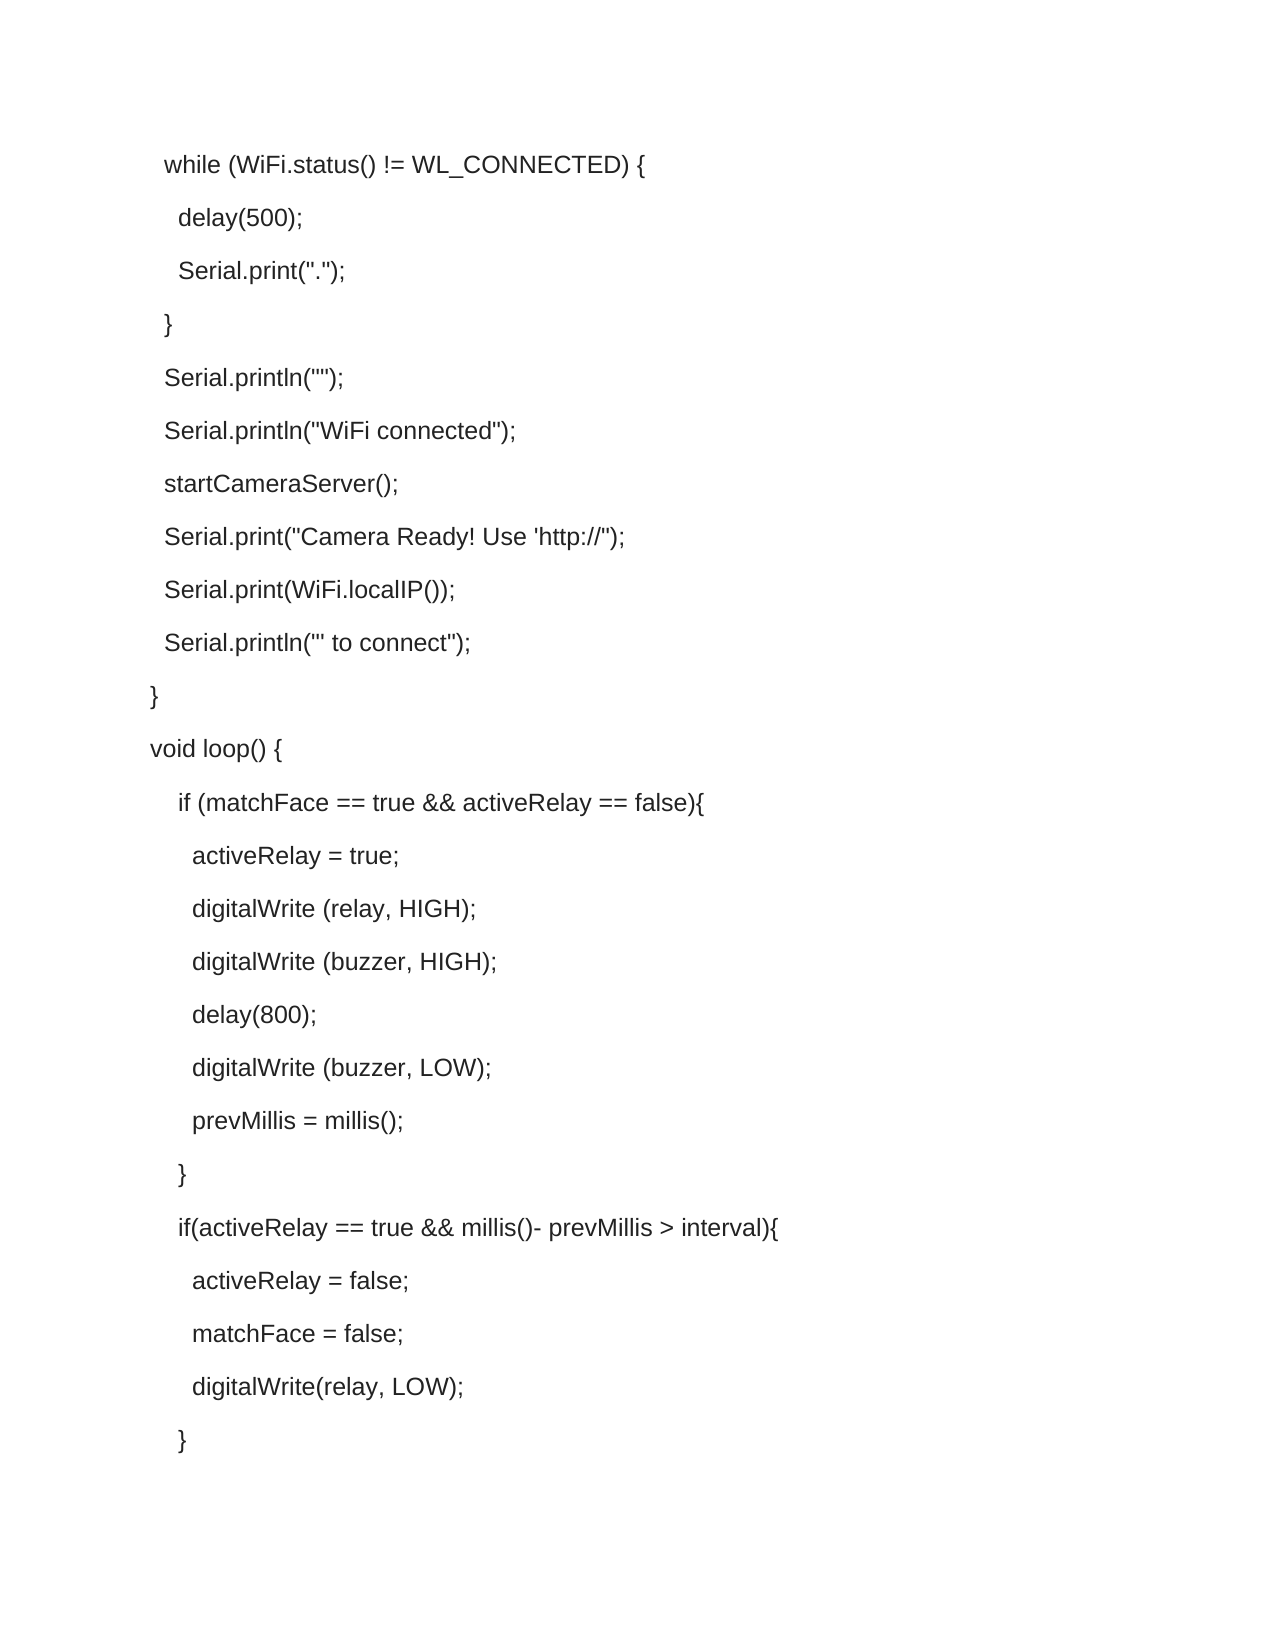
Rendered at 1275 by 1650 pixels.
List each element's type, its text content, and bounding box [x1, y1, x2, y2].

text digitalWrite (buzzer, HIGH); [150, 947, 1125, 976]
text while (WiFi.status() != WL_CONNECTED) { [150, 150, 1125, 179]
text digitalWrite(relay, LOW); [150, 1372, 1125, 1401]
text Serial.println("WiFi connected"); [150, 416, 1125, 444]
text Serial.println("' to connect"); [150, 628, 1125, 657]
text delay(500); [150, 203, 1125, 232]
text digitalWrite (buzzer, LOW); [150, 1053, 1125, 1082]
text } [150, 681, 1125, 710]
text prevMillis = millis(); [150, 1106, 1125, 1135]
text digitalWrite (relay, HIGH); [150, 894, 1125, 922]
text startCameraServer(); [150, 469, 1125, 497]
text activeRelay = true; [150, 841, 1125, 869]
text Serial.print("."); [150, 256, 1125, 285]
text Serial.print("Camera Ready! Use 'http://"); [150, 522, 1125, 551]
text Serial.println(""); [150, 362, 1125, 391]
text Serial.print(WiFi.localIP()); [150, 575, 1125, 604]
text void loop() { [150, 734, 1125, 763]
text } [150, 1159, 1125, 1188]
text if (matchFace == true && activeRelay == false){ [150, 787, 1125, 816]
text if(activeRelay == true && millis()- prevMillis > interval){ [150, 1212, 1125, 1241]
text activeRelay = false; [150, 1266, 1125, 1294]
text delay(800); [150, 1000, 1125, 1029]
text } [150, 1425, 1125, 1454]
text } [150, 309, 1125, 338]
text matchFace = false; [150, 1319, 1125, 1347]
